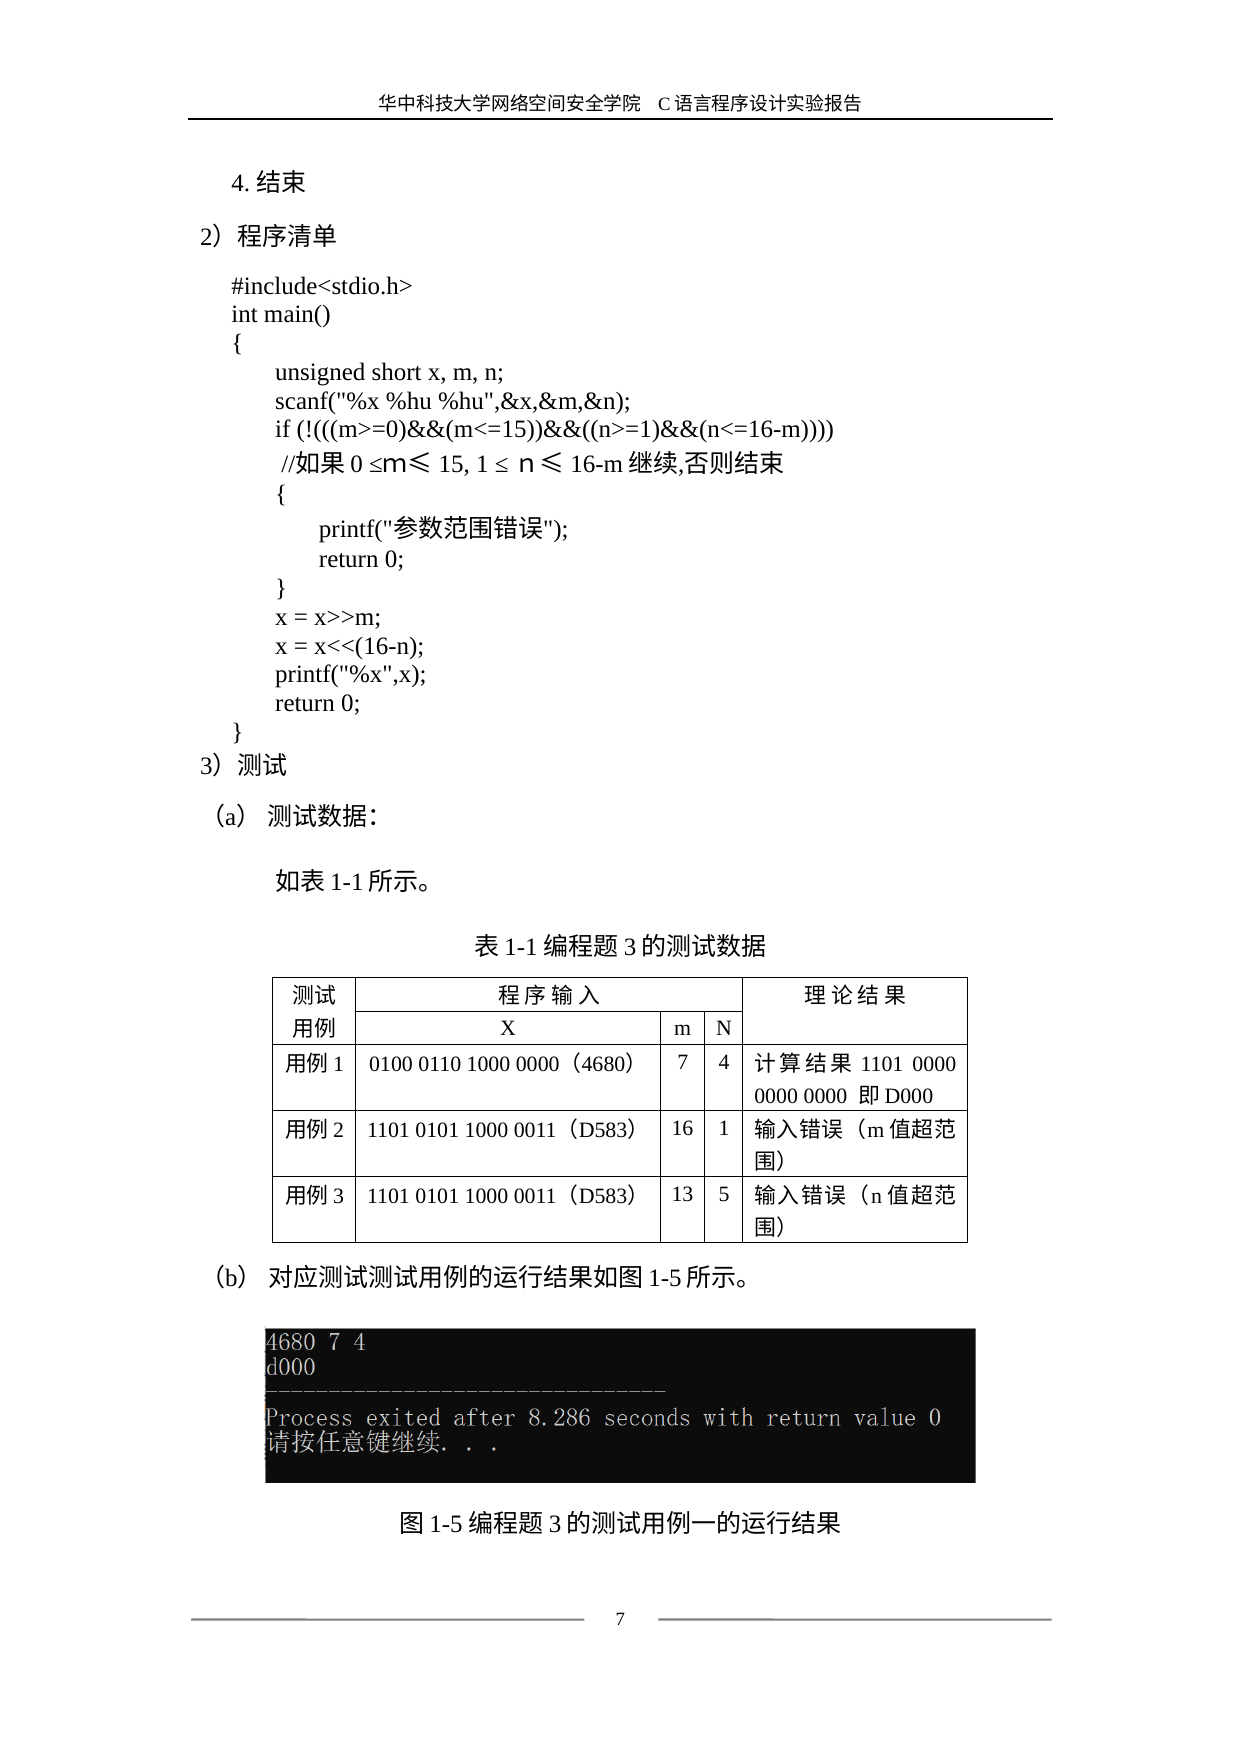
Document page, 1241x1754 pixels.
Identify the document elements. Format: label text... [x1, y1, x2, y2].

text printf("参数范围错误"); [231, 508, 1053, 544]
text 3）测试 [187, 746, 1053, 782]
text return 0; [231, 544, 1053, 573]
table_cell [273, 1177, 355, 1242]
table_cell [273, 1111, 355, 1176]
text unsigned short x, m, n; [231, 357, 1053, 386]
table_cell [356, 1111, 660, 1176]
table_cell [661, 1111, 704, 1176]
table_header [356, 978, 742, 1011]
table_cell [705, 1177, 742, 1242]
text printf("%x",x); [231, 659, 1053, 688]
text x = x<<(16-n); [231, 631, 1053, 659]
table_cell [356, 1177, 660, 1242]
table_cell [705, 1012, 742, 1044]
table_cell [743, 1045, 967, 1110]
text if (!(((m>=0)&&(m<=15))&&((n>=1)&&(n<=16-m)))) [231, 414, 1053, 443]
text } [231, 573, 1053, 602]
text 如表1-1所示。 [187, 847, 1053, 912]
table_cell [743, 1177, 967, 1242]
text { [231, 479, 1053, 508]
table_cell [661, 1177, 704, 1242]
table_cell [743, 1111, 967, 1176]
text （b） 对应测试测试用例的运行结果如图1-5所示。 [187, 1243, 1053, 1308]
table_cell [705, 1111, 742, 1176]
text int main() [231, 299, 1053, 328]
text return 0; [231, 688, 1053, 717]
text { [231, 328, 1053, 357]
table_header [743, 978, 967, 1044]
text 2）程序清单 [187, 216, 1053, 253]
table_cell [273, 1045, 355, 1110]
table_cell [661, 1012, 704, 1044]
picture [264, 1326, 976, 1483]
text 图1-5 编程题3的测试用例一的运行结果 [187, 1489, 1053, 1554]
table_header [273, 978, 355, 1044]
text scanf("%x %hu %hu",&x,&m,&n); [231, 386, 1053, 414]
text //如果0 ≤ｍ≤ 15, 1 ≤ ｎ≤ 16-m继续,否则结束 [231, 443, 1053, 479]
text } [231, 717, 1053, 746]
text （a） 测试数据： [187, 782, 1053, 847]
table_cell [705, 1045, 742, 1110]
text #include<stdio.h> [231, 271, 1053, 299]
text x = x>>m; [231, 602, 1053, 631]
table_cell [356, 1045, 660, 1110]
text 4. 结束 [187, 162, 1053, 198]
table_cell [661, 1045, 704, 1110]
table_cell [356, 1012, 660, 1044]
text 表1-1 编程题3的测试数据 [187, 912, 1053, 977]
